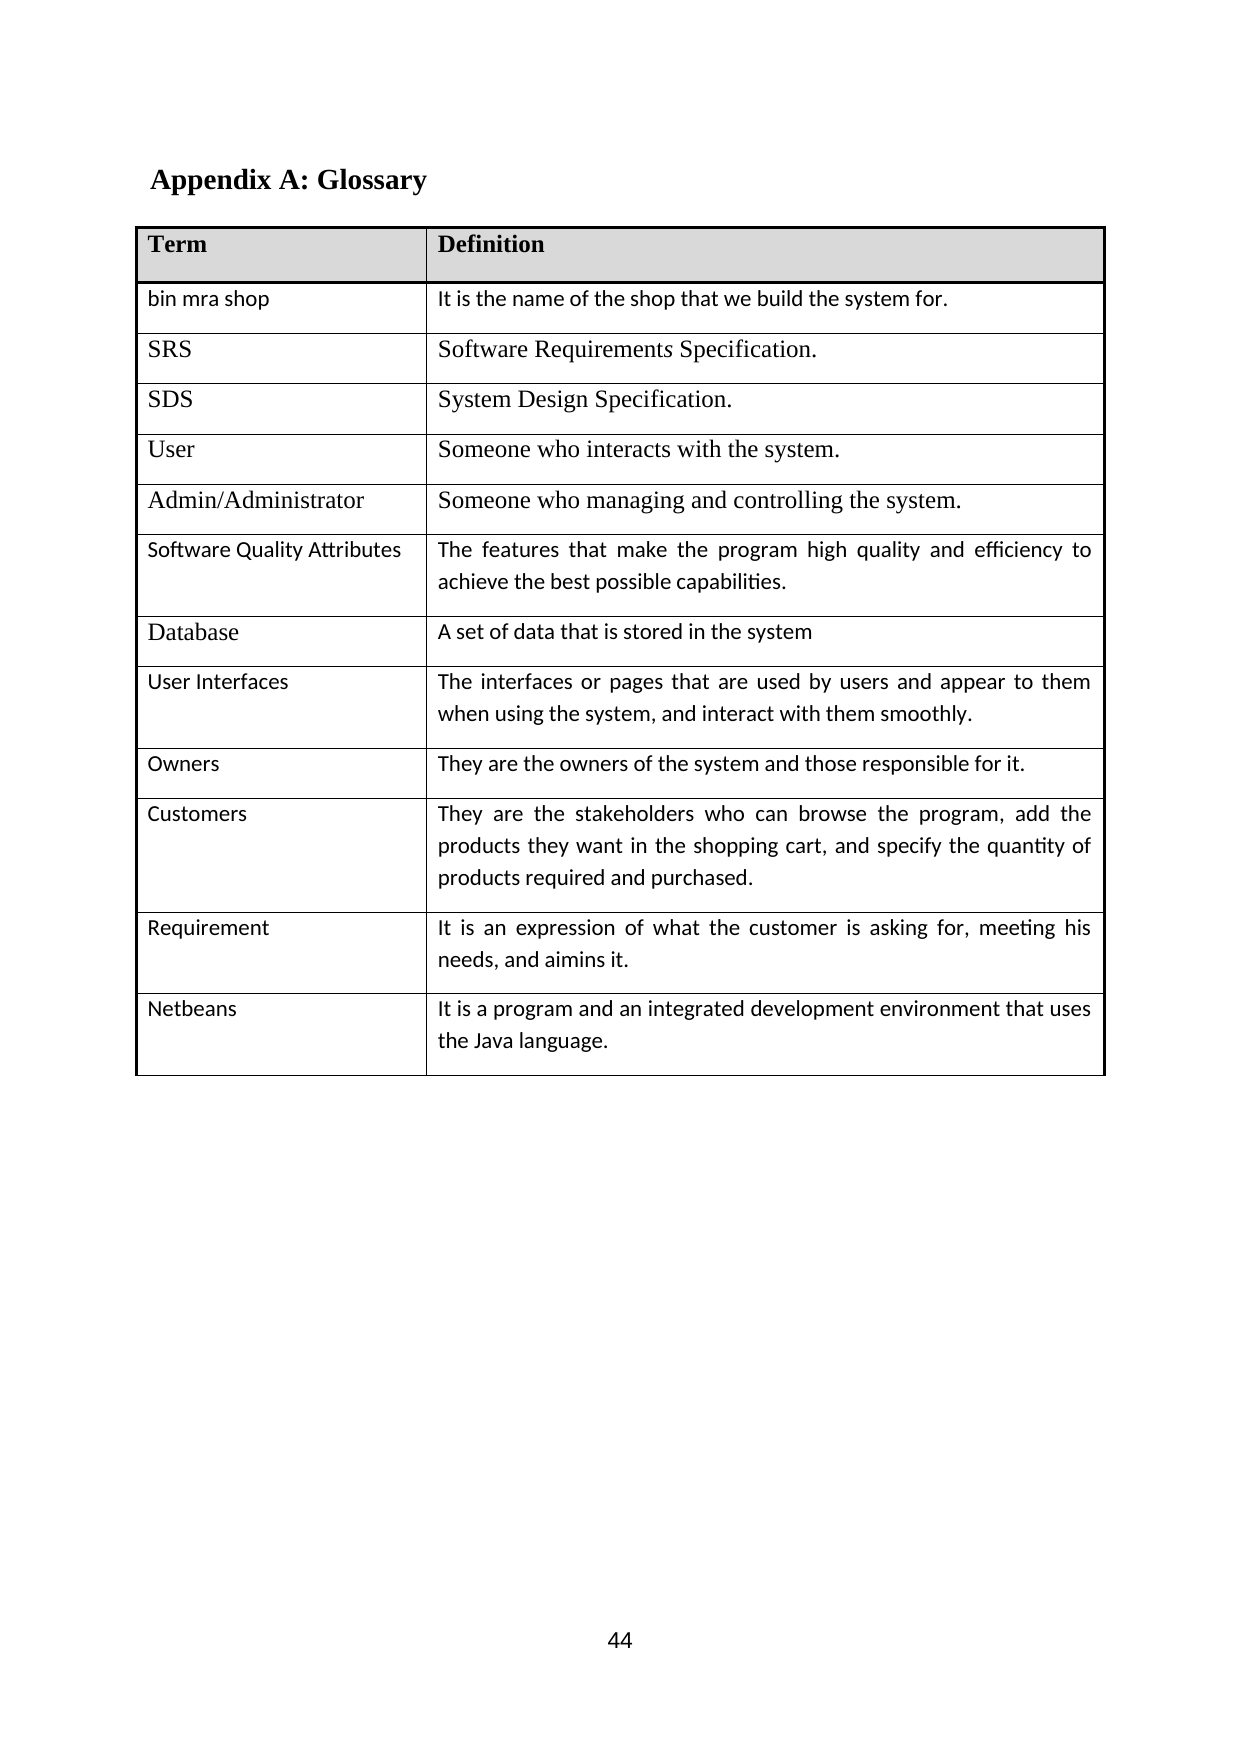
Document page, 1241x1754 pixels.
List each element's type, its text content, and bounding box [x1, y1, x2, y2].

table_cell Someone who managing and controlling the system. [427, 485, 1103, 534]
table_cell They are the stakeholders who can browse the program, add the products they want in the shopping cart, and specify the quantity of products required and purchased. [427, 799, 1103, 912]
table_cell Customers [138, 799, 426, 912]
text Appendix A: Glossary [150, 162, 1090, 196]
table_cell Admin/Administrator [138, 485, 426, 534]
table_cell User [138, 435, 426, 484]
table_header Term [138, 229, 426, 281]
table_cell SRS [138, 334, 426, 383]
table_cell Requirement [138, 913, 426, 993]
table_cell bin mra shop [138, 284, 426, 333]
table_cell Software Requirements Specification. [427, 334, 1103, 383]
table_cell They are the owners of the system and those responsible for it. [427, 749, 1103, 798]
table_cell User Interfaces [138, 667, 426, 748]
table_cell Netbeans [138, 994, 426, 1075]
table_cell System Design Specification. [427, 384, 1103, 433]
table_cell Software Quality Attributes [138, 535, 426, 616]
table_cell Database [138, 617, 426, 666]
table_header Definition [427, 229, 1103, 281]
table_cell It is an expression of what the customer is asking for, meeting his needs, and aimins it. [427, 913, 1103, 993]
table_cell Someone who interacts with the system. [427, 435, 1103, 484]
table_cell Owners [138, 749, 426, 798]
table_cell The features that make the program high quality and efficiency to achieve the best possible capabilities. [427, 535, 1103, 616]
table_cell The interfaces or pages that are used by users and appear to them when using the system, and interact with them smoothly. [427, 667, 1103, 748]
table_cell A set of data that is stored in the system [427, 617, 1103, 666]
table_cell It is a program and an integrated development environment that uses the Java language. [427, 994, 1103, 1075]
table_cell SDS [138, 384, 426, 433]
table_cell It is the name of the shop that we build the system for. [427, 284, 1103, 333]
